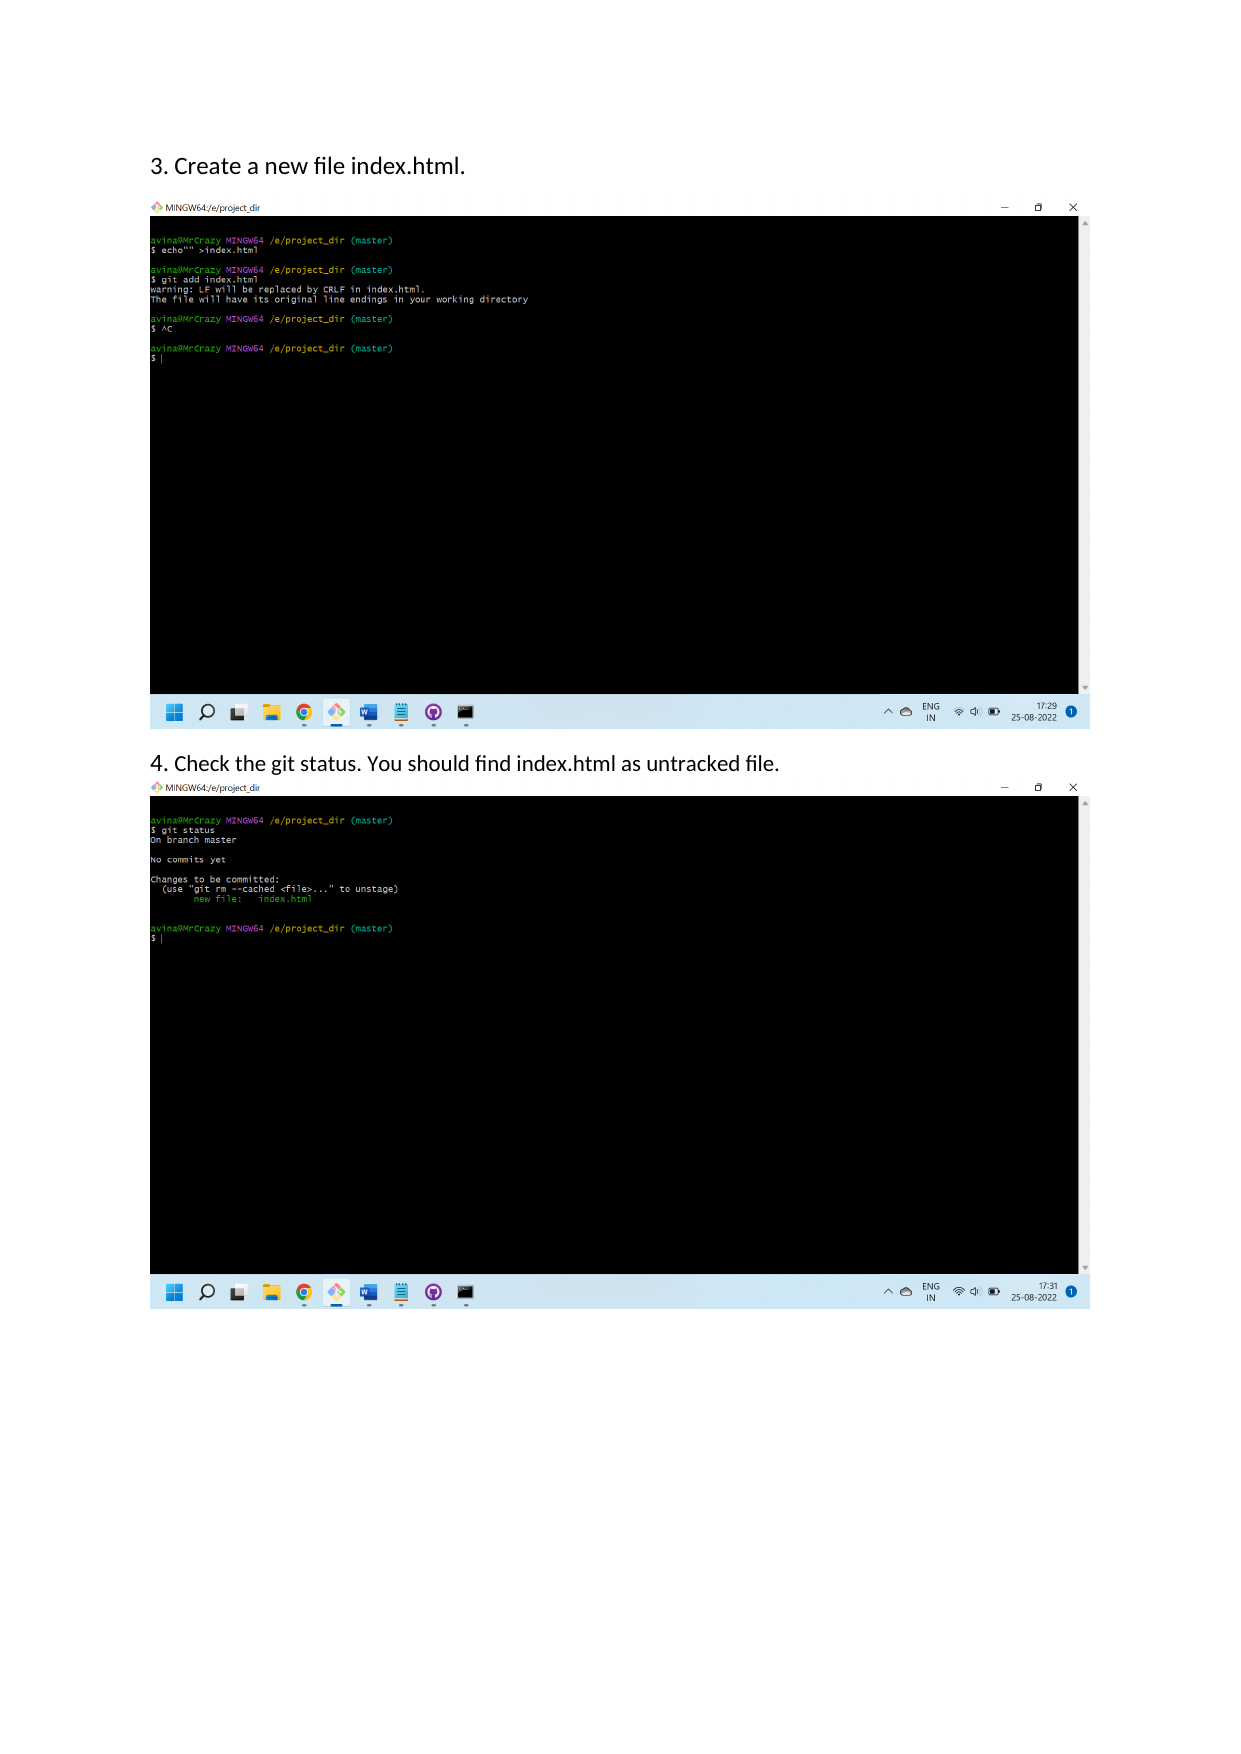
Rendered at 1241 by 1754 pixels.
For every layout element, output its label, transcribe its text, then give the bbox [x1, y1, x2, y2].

text 4. Check the git status. You should find index.html as untracked file. [150, 747, 1090, 780]
picture [150, 780, 1091, 1309]
text 3. Create a new file index.html. [150, 150, 1090, 181]
picture [150, 199, 1091, 729]
